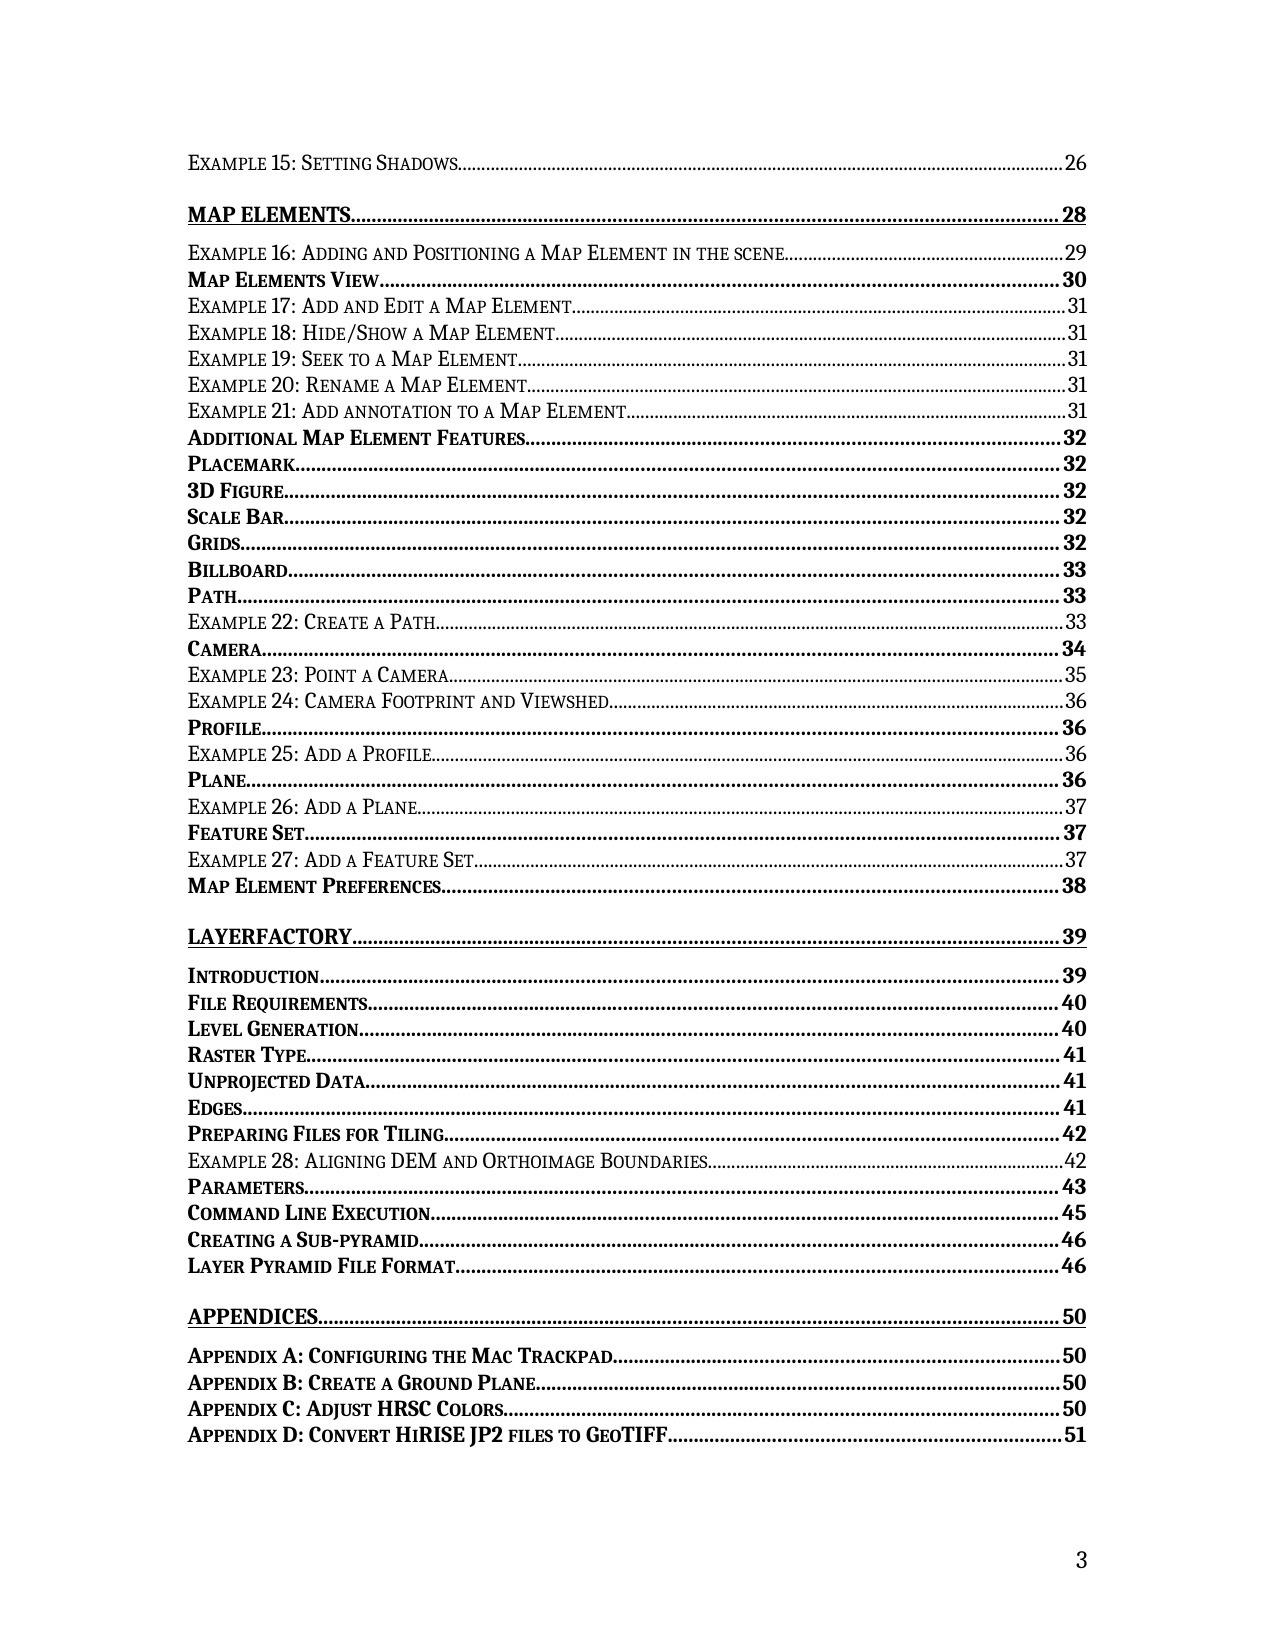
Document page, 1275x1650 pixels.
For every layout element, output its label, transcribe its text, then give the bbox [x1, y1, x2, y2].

text Introduction 39 [187, 963, 1087, 989]
text Example 25: Add a Profile 36 [187, 741, 1087, 767]
text Appendix B: Create a Ground Plane 50 [187, 1369, 1087, 1396]
text Grids 32 [187, 530, 1087, 556]
text Additional Map Element Features 32 [187, 425, 1087, 451]
text Profile 36 [187, 714, 1087, 741]
text 3D Figure 32 [187, 477, 1087, 504]
text Path 33 [187, 583, 1087, 609]
text Example 19: Seek to a Map Element 31 [187, 346, 1087, 372]
text Billboard 33 [187, 556, 1087, 583]
text Raster Type 41 [187, 1042, 1087, 1068]
text Example 15: Setting Shadows 26 [187, 150, 1087, 176]
text Preparing Files for Tiling 42 [187, 1121, 1087, 1147]
text Appendix C: Adjust HRSC Colors 50 [187, 1396, 1087, 1422]
text Appendices 50 [187, 1304, 1087, 1331]
text Example 26: Add a Plane 37 [187, 794, 1087, 820]
text Camera 34 [187, 636, 1087, 662]
text Unprojected Data 41 [187, 1068, 1087, 1095]
text Layer Pyramid File Format 46 [187, 1253, 1087, 1279]
text Example 23: Point a Camera 35 [187, 662, 1087, 688]
text LayerFactory 39 [187, 924, 1087, 947]
text Level Generation 40 [187, 1016, 1087, 1042]
text Placemark 32 [187, 451, 1087, 477]
text Example 22: Create a Path 33 [187, 609, 1087, 636]
text Edges 41 [187, 1095, 1087, 1121]
text Map Elements 28 [187, 201, 1087, 228]
text Example 27: Add a Feature Set 37 [187, 846, 1087, 873]
text Example 16: Adding and Positioning a Map Element in the scene 29 [187, 240, 1087, 267]
text Appendix A: Configuring the Mac Trackpad 50 [187, 1343, 1087, 1369]
text File Requirements 40 [187, 989, 1087, 1016]
text Appendix D: Convert HiRISE JP2 files to GeoTIFF 51 [187, 1422, 1087, 1448]
text Example 24: Camera Footprint and Viewshed 36 [187, 688, 1087, 714]
text Map Element Preferences 38 [187, 873, 1087, 899]
text Parameters 43 [187, 1174, 1087, 1200]
text Example 17: Add and Edit a Map Element 31 [187, 293, 1087, 319]
text Plane 36 [187, 767, 1087, 794]
text Example 20: Rename a Map Element 31 [187, 372, 1087, 398]
text Scale Bar 32 [187, 504, 1087, 530]
text Feature Set 37 [187, 820, 1087, 846]
text Example 18: Hide/Show a Map Element 31 [187, 319, 1087, 346]
text Example 28: Aligning DEM and Orthoimage Boundaries 42 [187, 1147, 1087, 1174]
text Example 21: Add annotation to a Map Element 31 [187, 398, 1087, 425]
text Command Line Execution 45 [187, 1200, 1087, 1226]
text Map Elements View 30 [187, 267, 1087, 293]
text Creating a Sub-pyramid 46 [187, 1226, 1087, 1253]
